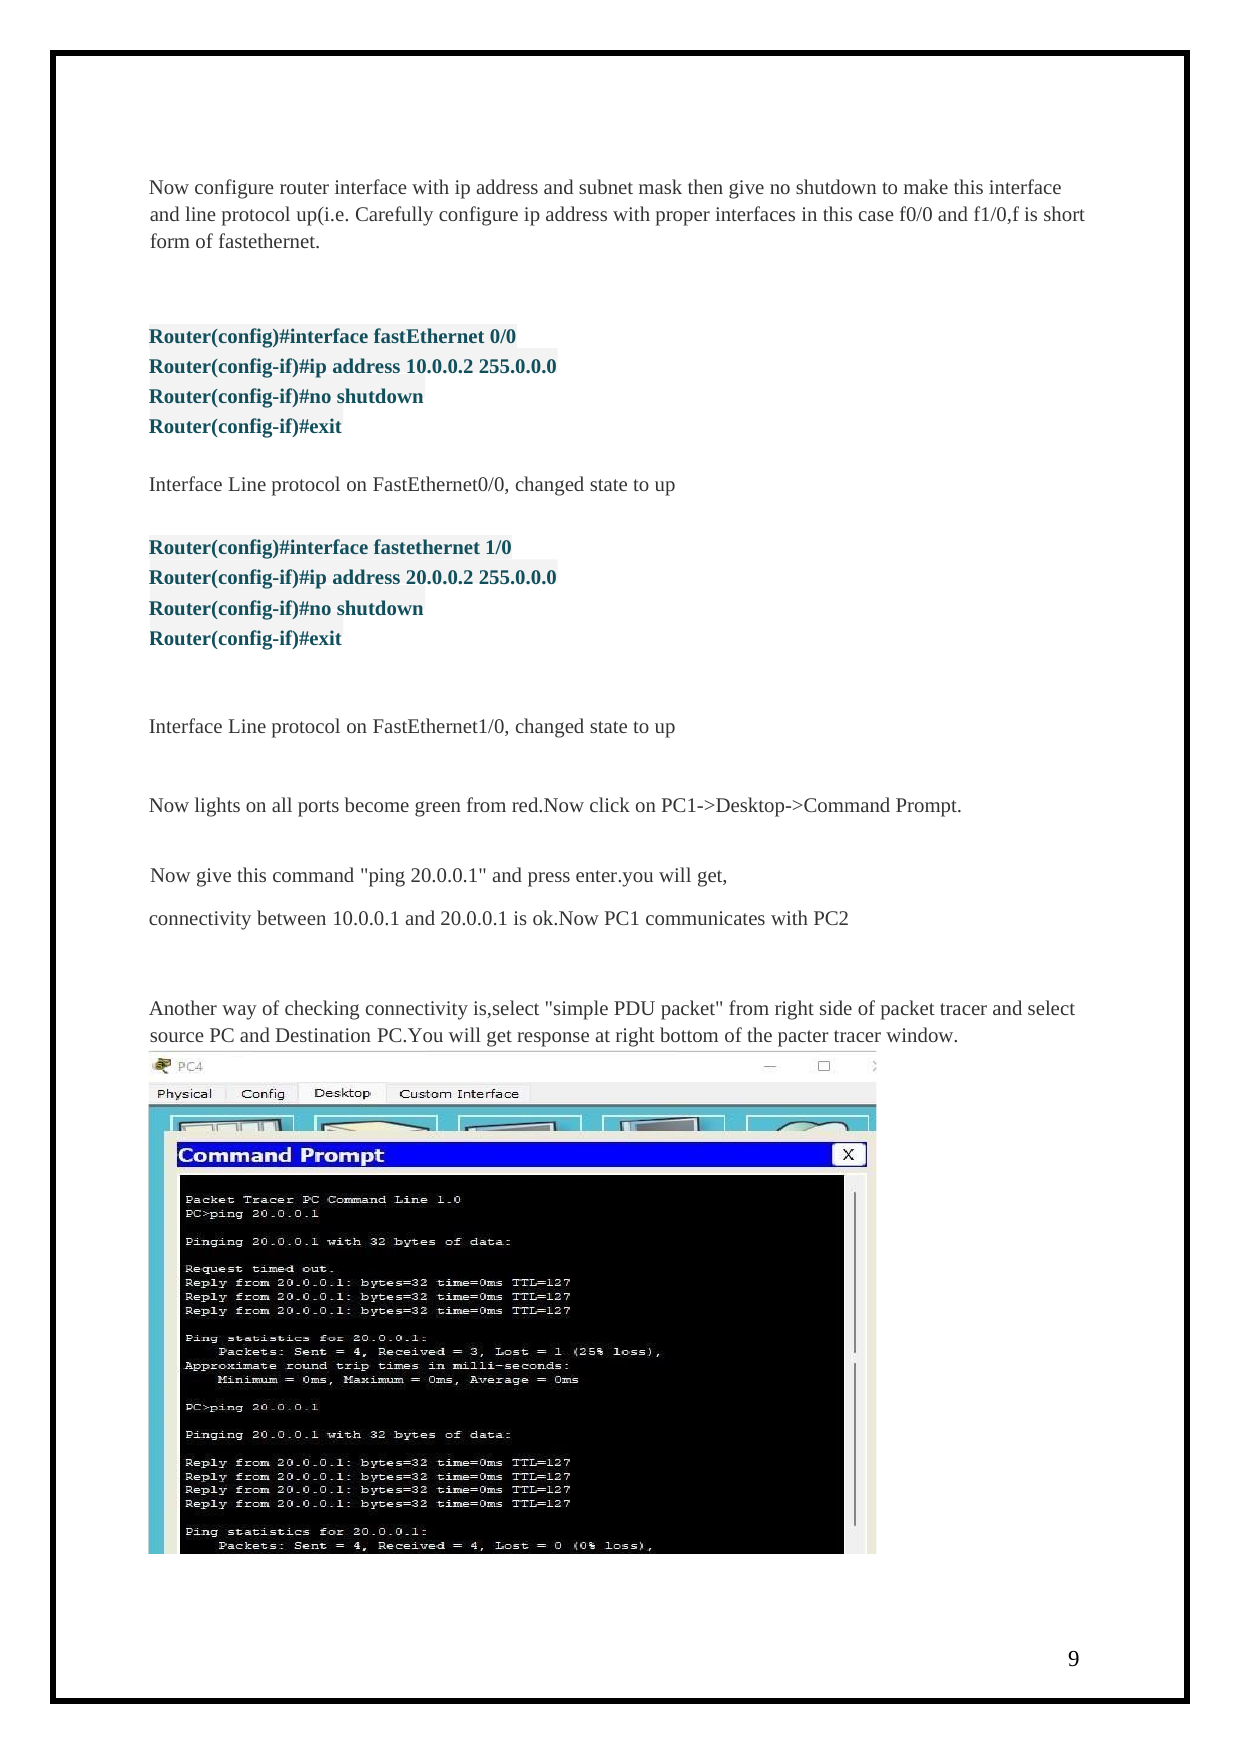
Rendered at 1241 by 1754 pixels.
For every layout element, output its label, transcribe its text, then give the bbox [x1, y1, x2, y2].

text Interface Line protocol on FastEthernet1/0, changed state to up [148, 714, 1178, 738]
text Now configure router interface with ip address and subnet mask then give no shutdown to make this interface and line protocol up(i.e. Carefully configure ip address with proper interfaces in this case f0/0 and f1/0,f is short form of fastethernet. [148, 175, 1089, 253]
text connectivity between 10.0.0.1 and 20.0.0.1 is ok.Now PC1 communicates with PC2 [148, 906, 1178, 930]
text Interface Line protocol on FastEthernet0/0, changed state to up [148, 472, 1178, 496]
picture [148, 1050, 877, 1554]
text Now lights on all ports become green from red.Now click on PC1->Desktop->Command Prompt. Now give this command "ping 20.0.0.1" and press enter.you will get, [148, 747, 964, 887]
text Another way of checking connectivity is,select "simple PDU packet" from right side of packet tracer and select source PC and Destination PC.You will get response at right bottom of the pacter tracer window. [148, 996, 1077, 1047]
